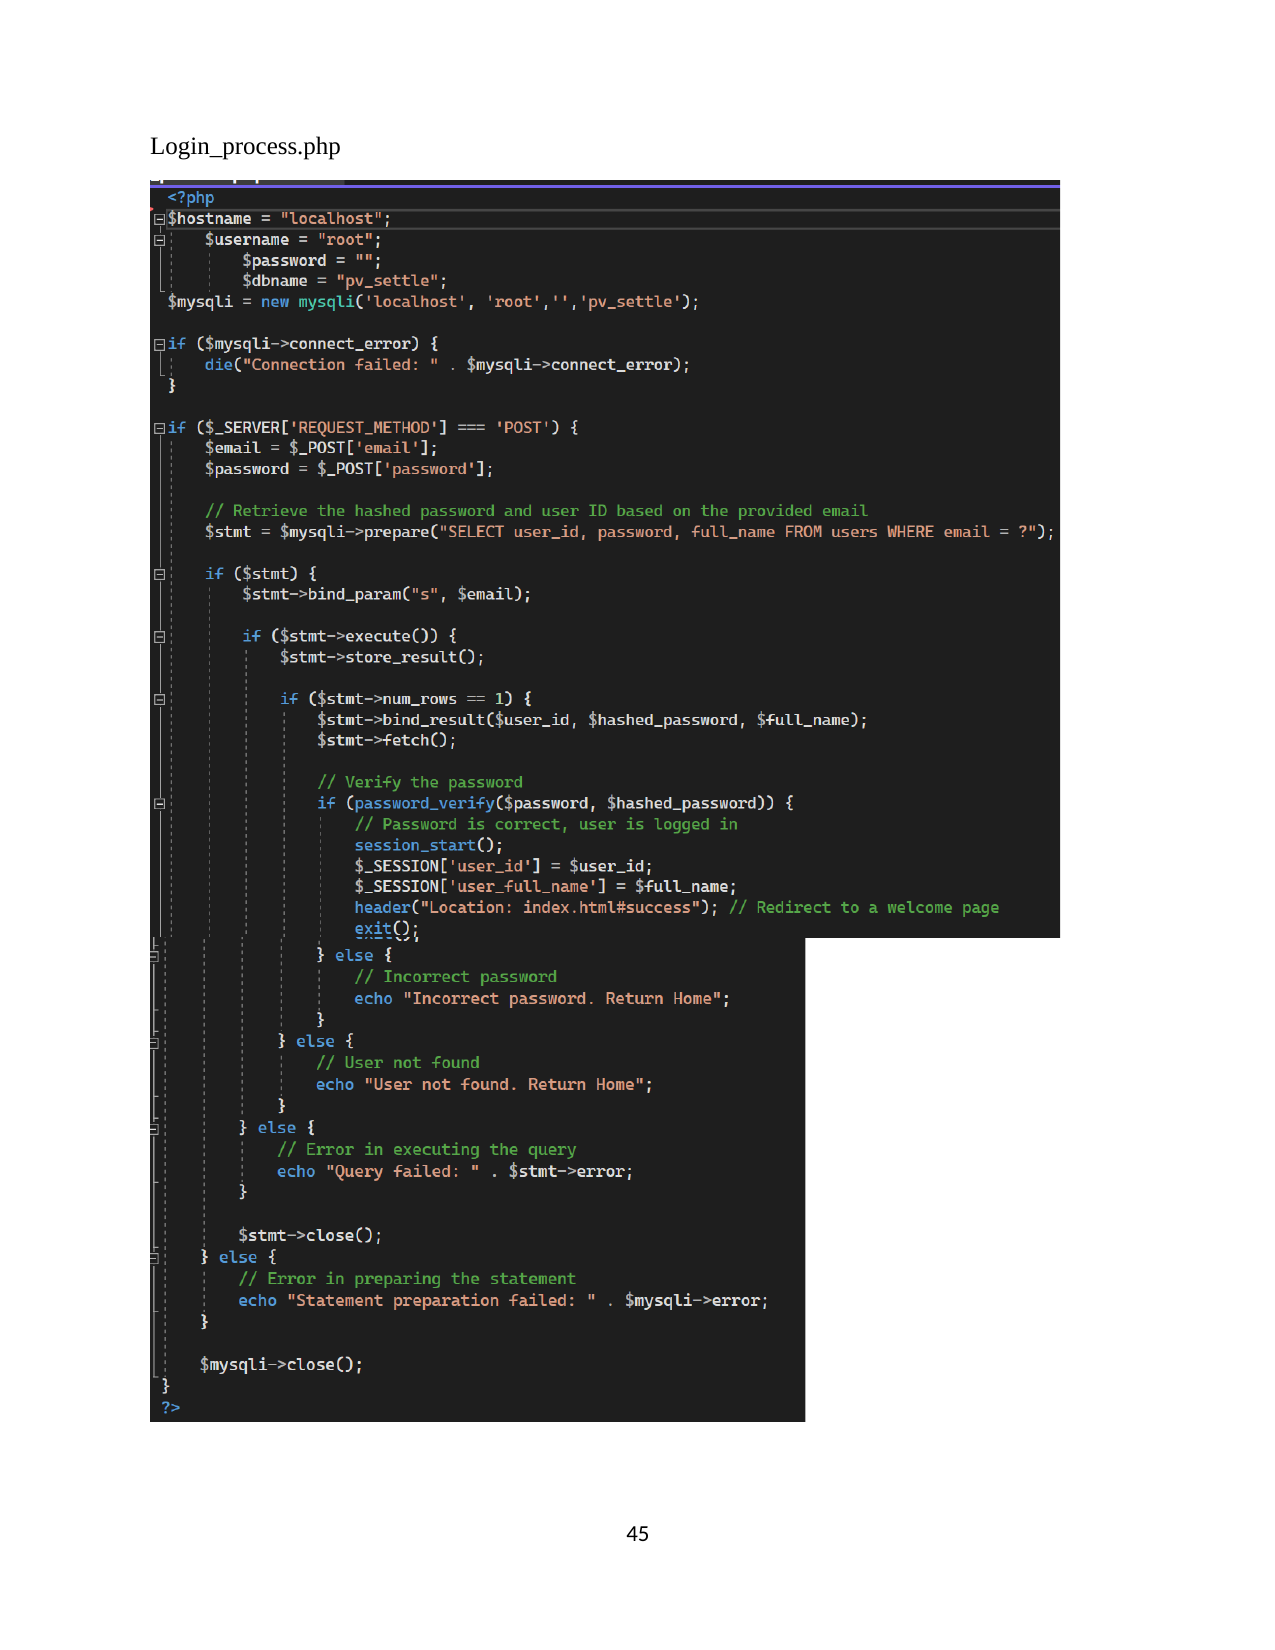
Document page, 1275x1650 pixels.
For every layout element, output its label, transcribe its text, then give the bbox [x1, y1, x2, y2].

picture [150, 180, 1061, 1422]
text Login_process.php [150, 131, 1125, 160]
